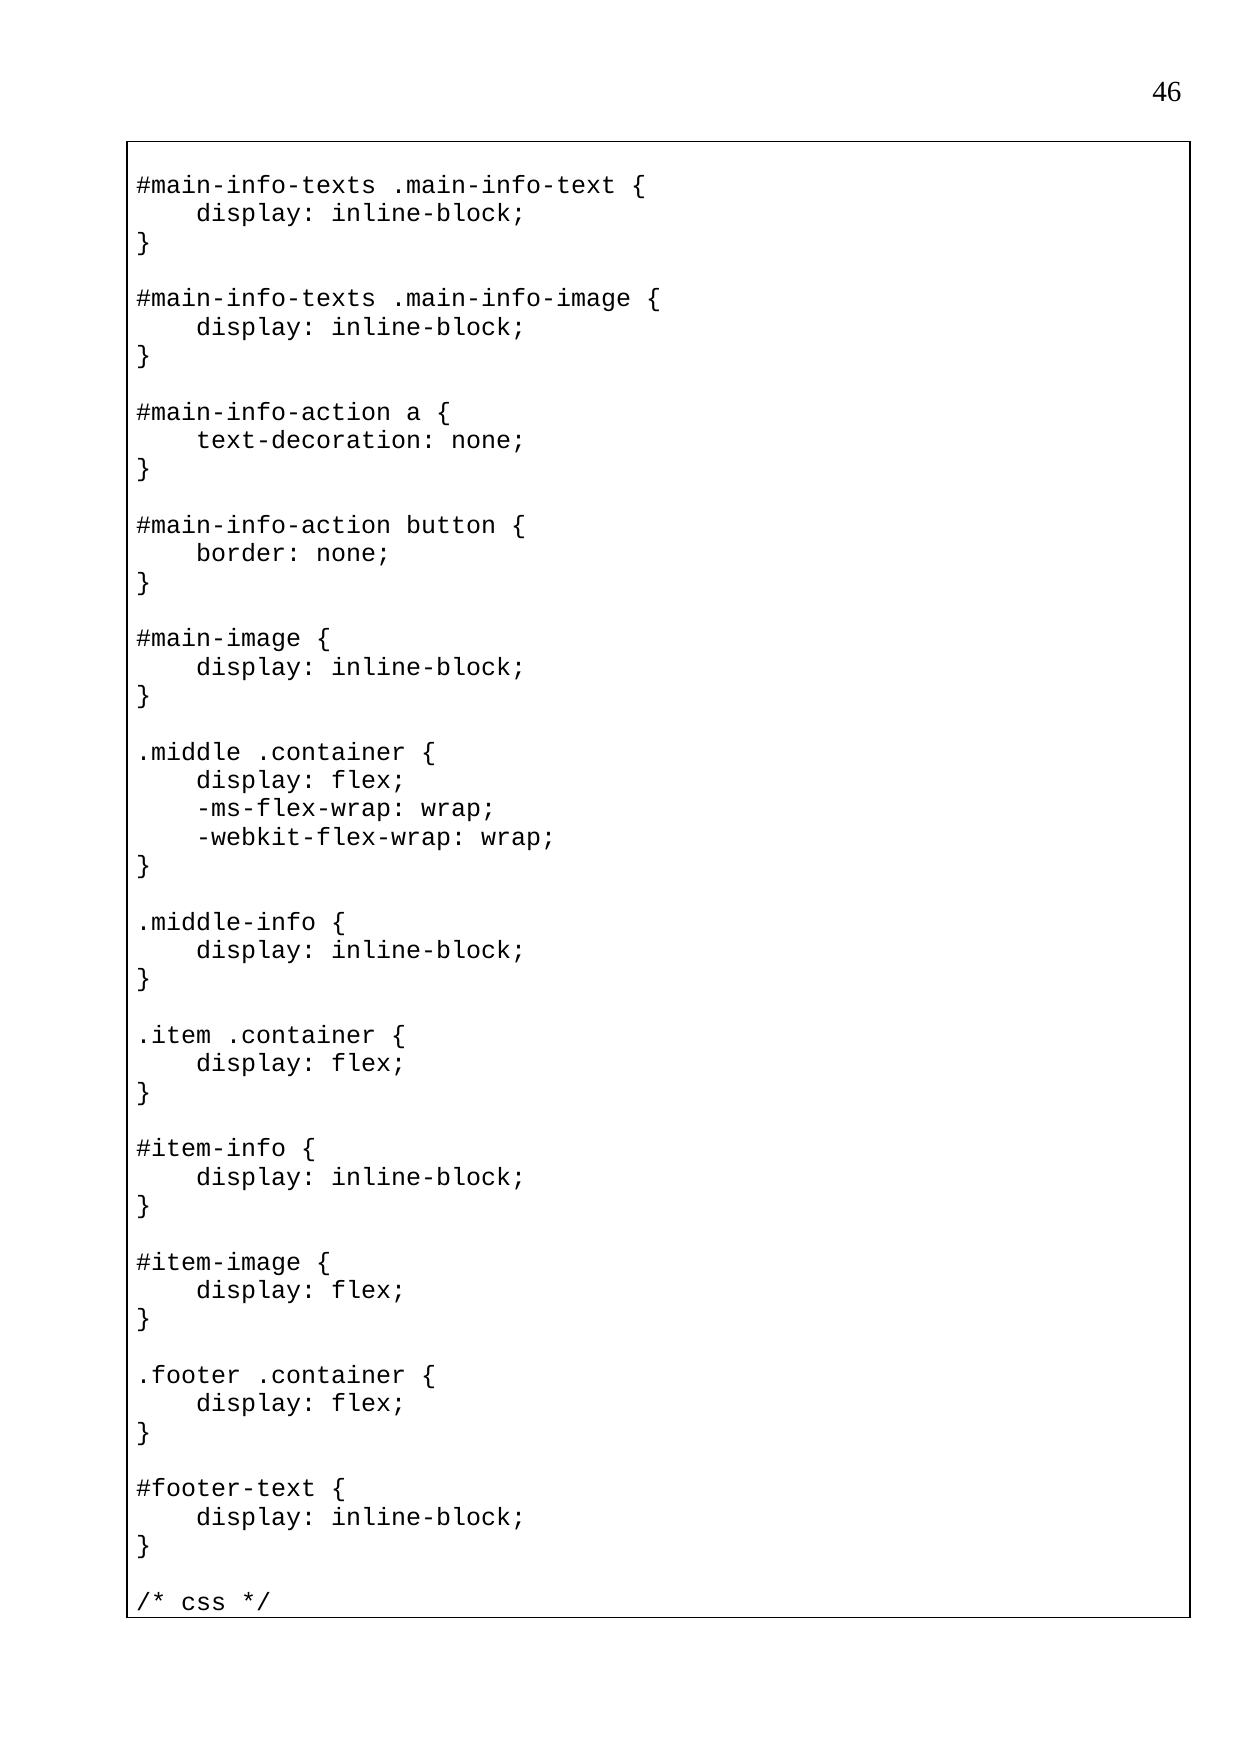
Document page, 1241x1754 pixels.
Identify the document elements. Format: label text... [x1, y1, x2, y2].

text #footer-text { [136, 1476, 1181, 1504]
text } [136, 342, 1181, 371]
text #item-image { [136, 1249, 1181, 1277]
text .middle-info { [136, 909, 1181, 937]
text .middle .container { [136, 739, 1181, 767]
text } [136, 1306, 1181, 1334]
text -webkit-flex-wrap: wrap; [136, 824, 1181, 852]
text } [136, 852, 1181, 881]
text } [136, 966, 1181, 994]
text display: inline-block; [136, 654, 1181, 682]
text display: flex; [136, 767, 1181, 796]
text display: inline-block; [136, 201, 1181, 229]
text display: inline-block; [136, 937, 1181, 966]
text #main-info-action a { [136, 399, 1181, 427]
text border: none; [136, 541, 1181, 569]
text .item .container { [136, 1022, 1181, 1051]
text /* css */ [128, 1586, 1189, 1617]
text #main-info-texts .main-info-image { [136, 286, 1181, 314]
text display: flex; [136, 1391, 1181, 1419]
text } [136, 1532, 1181, 1561]
text #main-image { [136, 626, 1181, 654]
text #main-info-action button { [136, 512, 1181, 541]
text #main-info-texts .main-info-text { [136, 172, 1181, 201]
text #item-info { [136, 1136, 1181, 1164]
text display: inline-block; [136, 1504, 1181, 1532]
text display: flex; [136, 1277, 1181, 1306]
text } [136, 1192, 1181, 1221]
text display: inline-block; [136, 314, 1181, 342]
text } [136, 1079, 1181, 1107]
text text-decoration: none; [136, 427, 1181, 456]
text } [136, 456, 1181, 484]
text } [136, 229, 1181, 257]
text display: flex; [136, 1051, 1181, 1079]
text } [136, 1419, 1181, 1447]
text } [136, 682, 1181, 711]
text .footer .container { [136, 1362, 1181, 1391]
text -ms-flex-wrap: wrap; [136, 796, 1181, 824]
text display: inline-block; [136, 1164, 1181, 1192]
text } [136, 569, 1181, 597]
